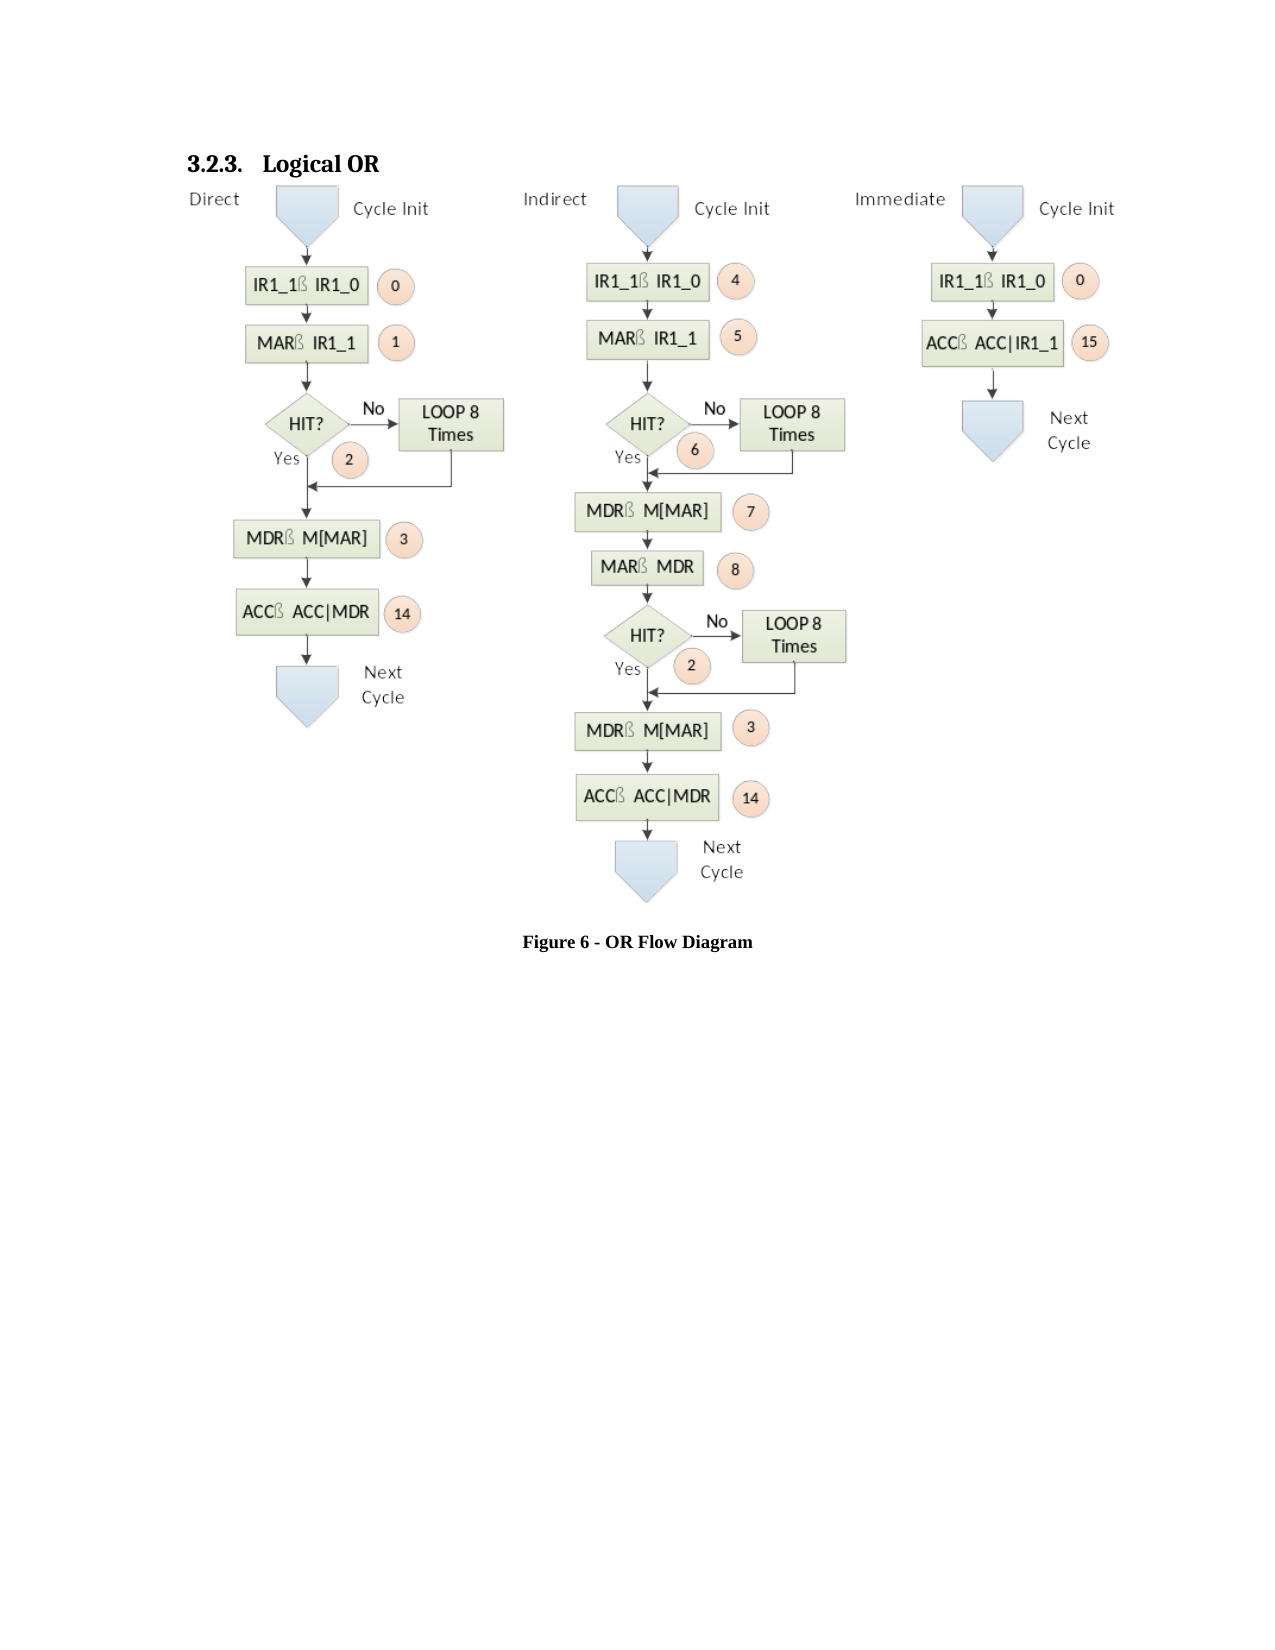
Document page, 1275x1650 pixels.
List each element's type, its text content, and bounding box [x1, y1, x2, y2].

text Figure - OR Flow Diagram [150, 931, 1125, 953]
subtitle Logical OR [187, 150, 1125, 179]
